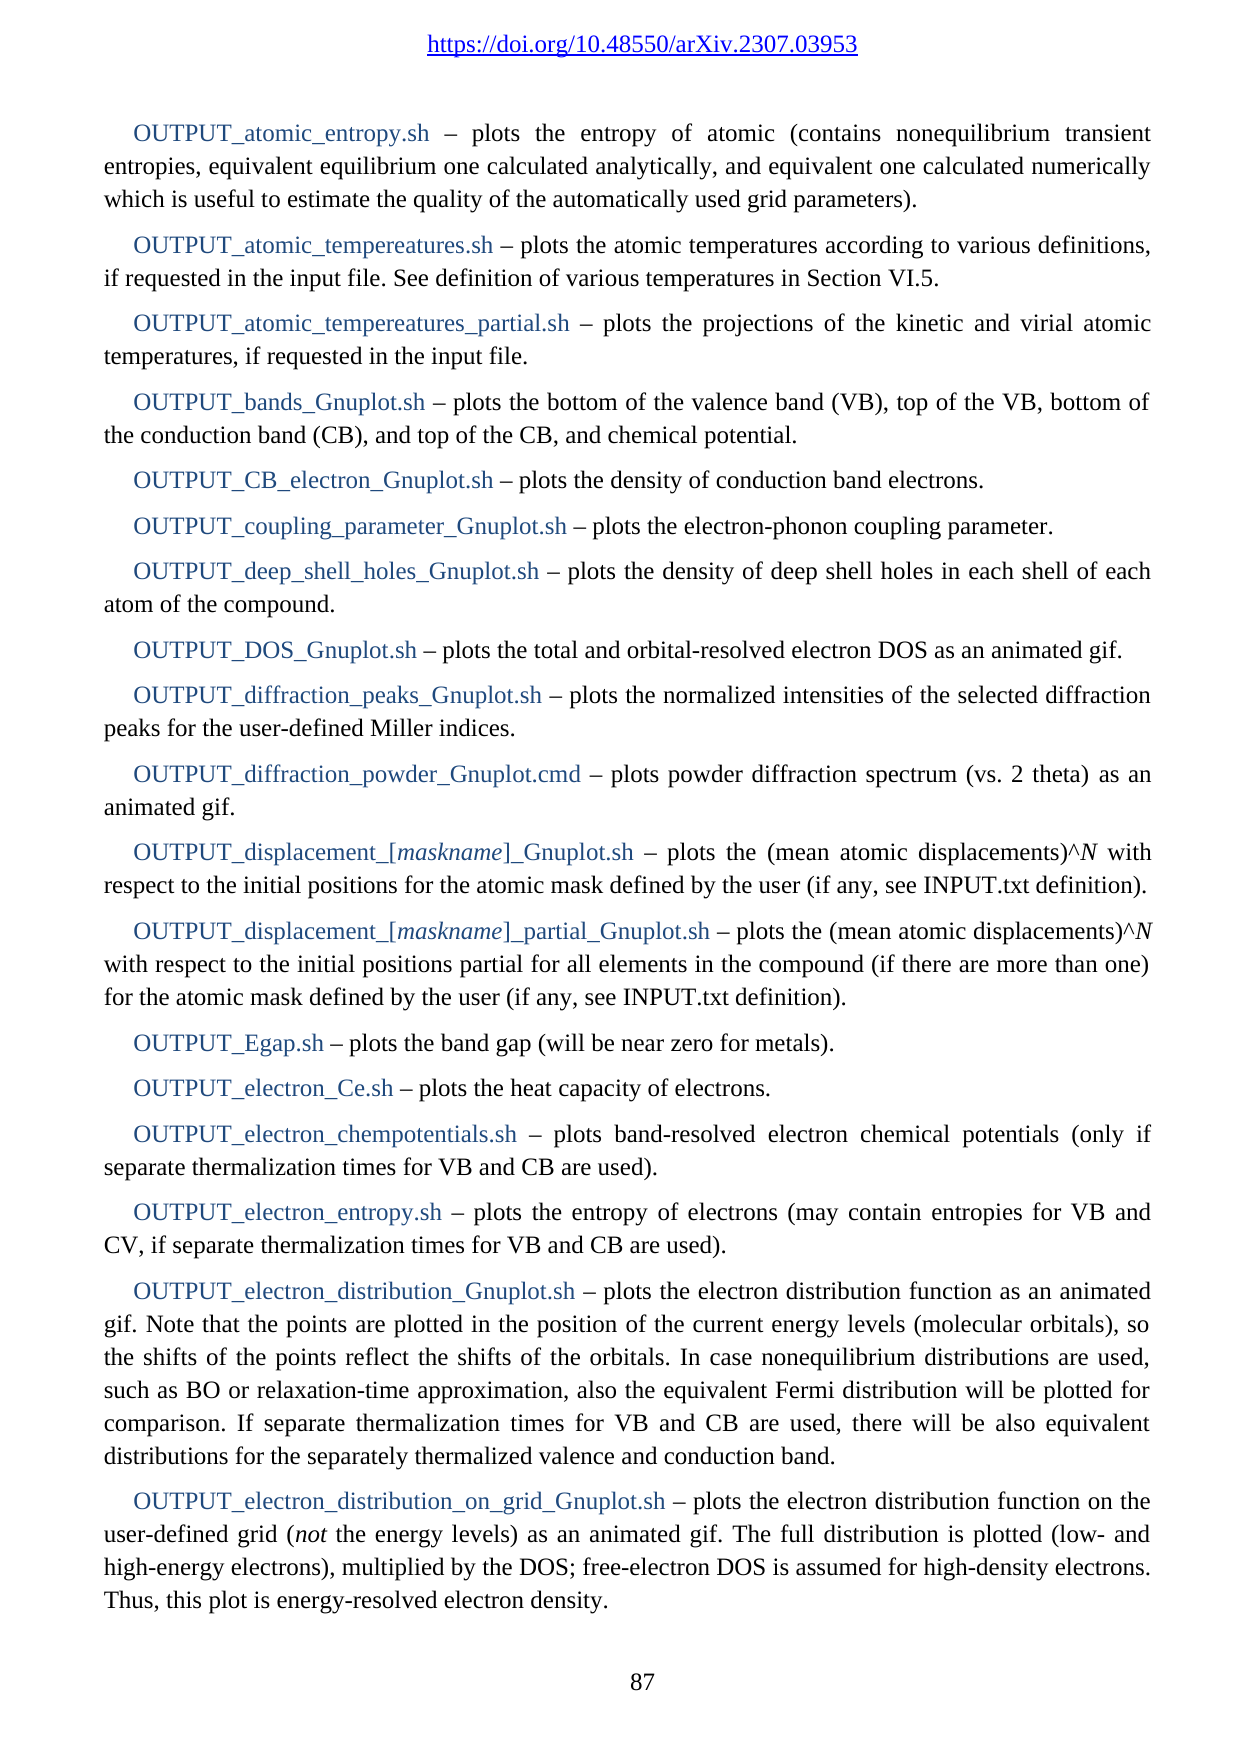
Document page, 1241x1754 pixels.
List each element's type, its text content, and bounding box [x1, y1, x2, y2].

text OUTPUT_DOS_Gnuplot.sh – plots the total and orbital-resolved electron DOS as an animated gif. [103, 635, 1152, 664]
text OUTPUT_electron_chempotentials.sh – plots band-resolved electron chemical potentials (only if separate thermalization times for VB and CB are used). [103, 1119, 1152, 1180]
text OUTPUT_electron_distribution_on_grid_Gnuplot.sh – plots the electron distribution function on the user-defined grid (not the energy levels) as an animated gif. The full distribution is plotted (low- and high-energy electrons), multiplied by the DOS; free-electron DOS is assumed for high-density electrons. Thus, this plot is energy-resolved electron density. [103, 1486, 1152, 1614]
text OUTPUT_atomic_tempereatures.sh – plots the atomic temperatures according to various definitions, if requested in the input file. See definition of various temperatures in Section VI.5. [103, 230, 1152, 291]
text OUTPUT_atomic_tempereatures_partial.sh – plots the projections of the kinetic and virial atomic temperatures, if requested in the input file. [103, 308, 1152, 370]
text OUTPUT_bands_Gnuplot.sh – plots the bottom of the valence band (VB), top of the VB, bottom of the conduction band (CB), and top of the CB, and chemical potential. [103, 387, 1152, 448]
text OUTPUT_coupling_parameter_Gnuplot.sh – plots the electron-phonon coupling parameter. [103, 511, 1152, 539]
text OUTPUT_electron_distribution_Gnuplot.sh – plots the electron distribution function as an animated gif. Note that the points are plotted in the position of the current energy levels (molecular orbitals), so the shifts of the points reflect the shifts of the orbitals. In case nonequilibrium distributions are used, such as BO or relaxation-time approximation, also the equivalent Fermi distribution will be plotted for comparison. If separate thermalization times for VB and CB are used, there will be also equivalent distributions for the separately thermalized valence and conduction band. [103, 1276, 1152, 1469]
text OUTPUT_electron_entropy.sh – plots the entropy of electrons (may contain entropies for VB and CV, if separate thermalization times for VB and CB are used). [103, 1197, 1152, 1259]
text OUTPUT_atomic_entropy.sh – plots the entropy of atomic (contains nonequilibrium transient entropies, equivalent equilibrium one calculated analytically, and equivalent one calculated numerically which is useful to estimate the quality of the automatically used grid parameters). [103, 118, 1152, 213]
text OUTPUT_diffraction_powder_Gnuplot.cmd – plots powder diffraction spectrum (vs. 2 theta) as an animated gif. [103, 759, 1152, 821]
text OUTPUT_CB_electron_Gnuplot.sh – plots the density of conduction band electrons. [103, 465, 1152, 494]
text OUTPUT_electron_Ce.sh – plots the heat capacity of electrons. [103, 1073, 1152, 1102]
text OUTPUT_deep_shell_holes_Gnuplot.sh – plots the density of deep shell holes in each shell of each atom of the compound. [103, 556, 1152, 618]
text OUTPUT_displacement_[maskname]_partial_Gnuplot.sh – plots the (mean atomic displacements)^N with respect to the initial positions partial for all elements in the compound (if there are more than one) for the atomic mask defined by the user (if any, see INPUT.txt definition). [103, 916, 1152, 1011]
text OUTPUT_Egap.sh – plots the band gap (will be near zero for metals). [103, 1028, 1152, 1056]
text OUTPUT_diffraction_peaks_Gnuplot.sh – plots the normalized intensities of the selected diffraction peaks for the user-defined Miller indices. [103, 680, 1152, 742]
text OUTPUT_displacement_[maskname]_Gnuplot.sh – plots the (mean atomic displacements)^N with respect to the initial positions for the atomic mask defined by the user (if any, see INPUT.txt definition). [103, 837, 1152, 899]
